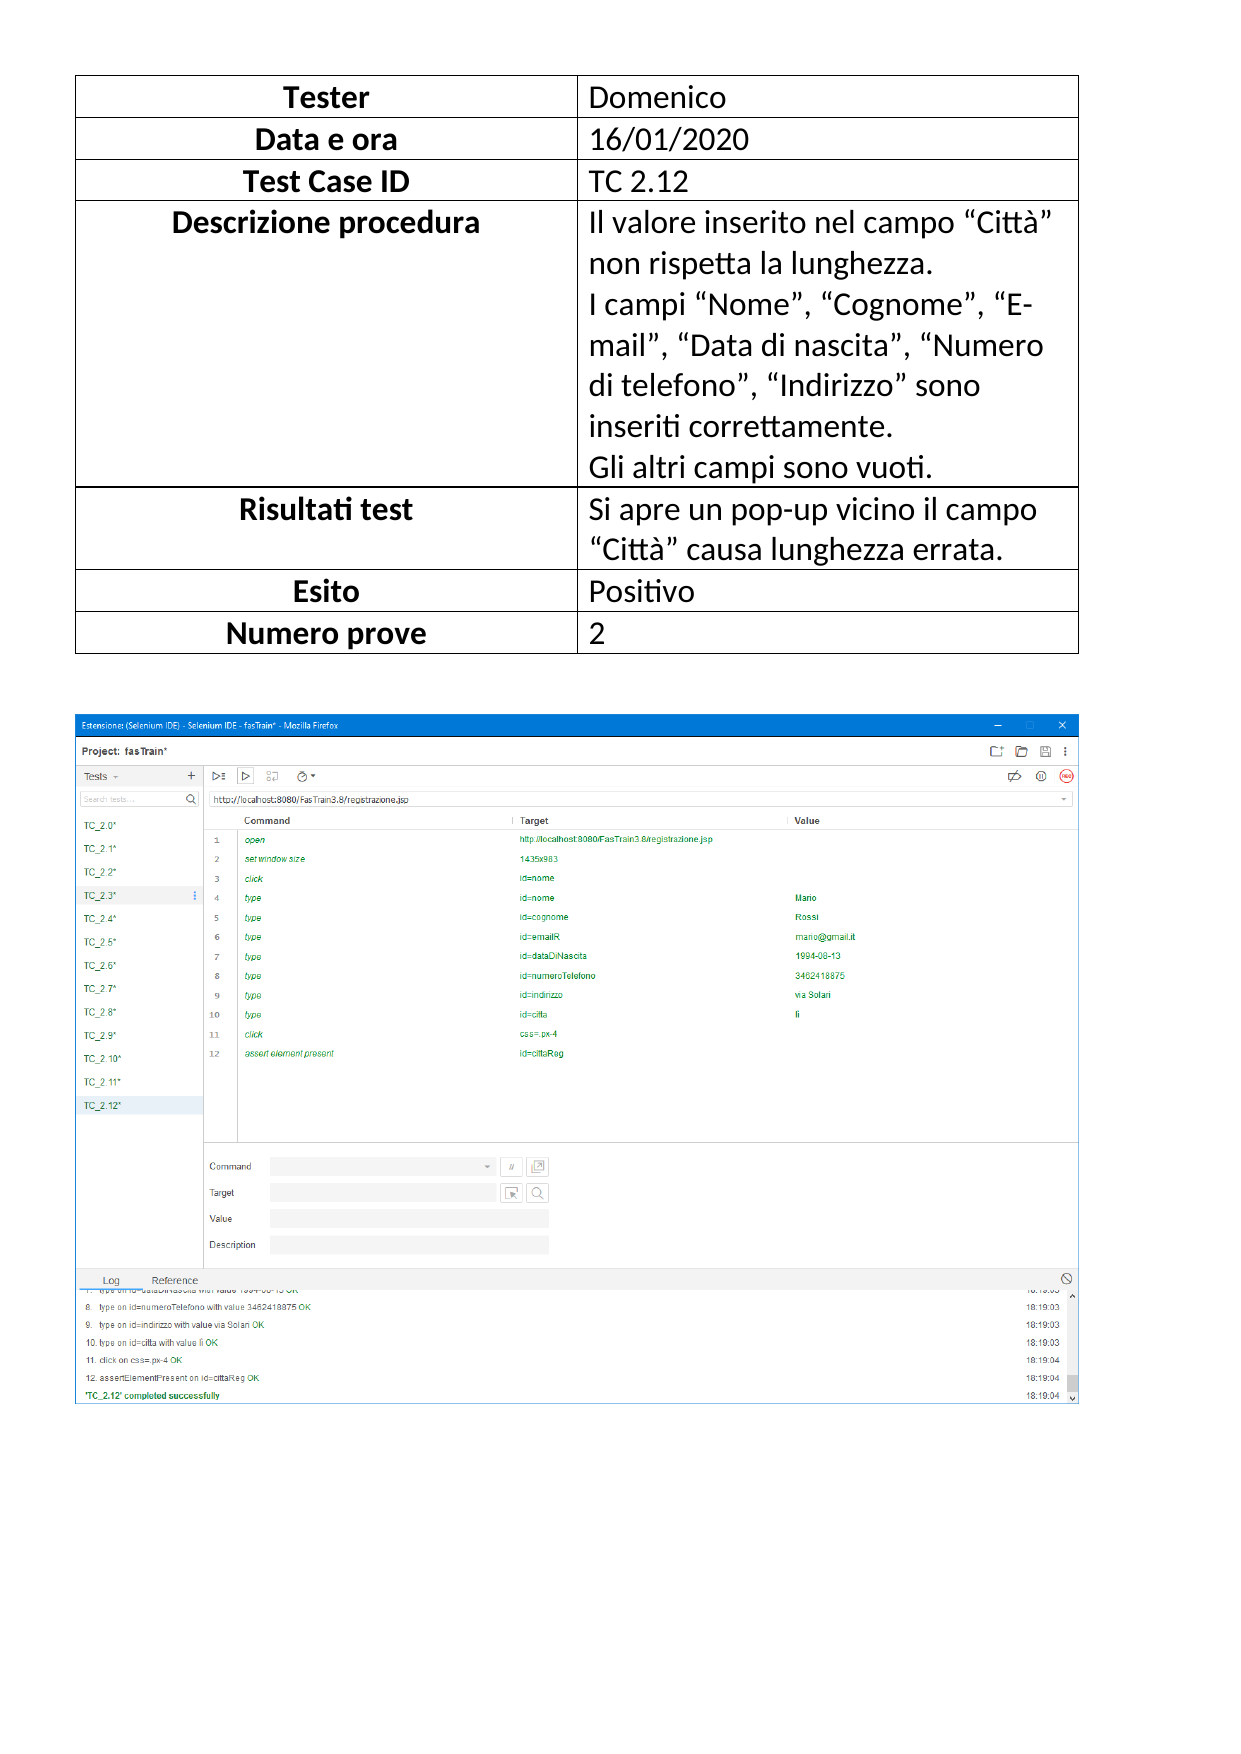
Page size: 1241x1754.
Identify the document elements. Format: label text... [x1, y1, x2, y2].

table_cell Numero prove [76, 612, 577, 652]
table_cell Si apre un pop-up vicino il campo “Città” causa lunghezza errata. [578, 488, 1078, 569]
table_cell Test Case ID [76, 160, 577, 200]
table_cell Descrizione procedura [76, 201, 577, 486]
table_header Domenico [578, 76, 1078, 117]
table_header Tester [76, 76, 577, 117]
table_cell 2 [578, 612, 1078, 652]
table_cell Esito [76, 570, 577, 611]
table_cell Il valore inserito nel campo “Città” non rispetta la lunghezza. I campi “Nome”, “Cognome”, “E-mail”, “Data di nascita”, “Numero di telefono”, “Indirizzo” sono inseriti correttamente. Gli altri campi sono vuoti. [578, 201, 1078, 486]
picture [75, 714, 1079, 1404]
table_cell 16/01/2020 [578, 118, 1078, 158]
table_cell TC 2.12 [578, 160, 1078, 200]
table_cell Data e ora [76, 118, 577, 158]
table_cell Positivo [578, 570, 1078, 611]
table_cell Risultati test [76, 488, 577, 569]
